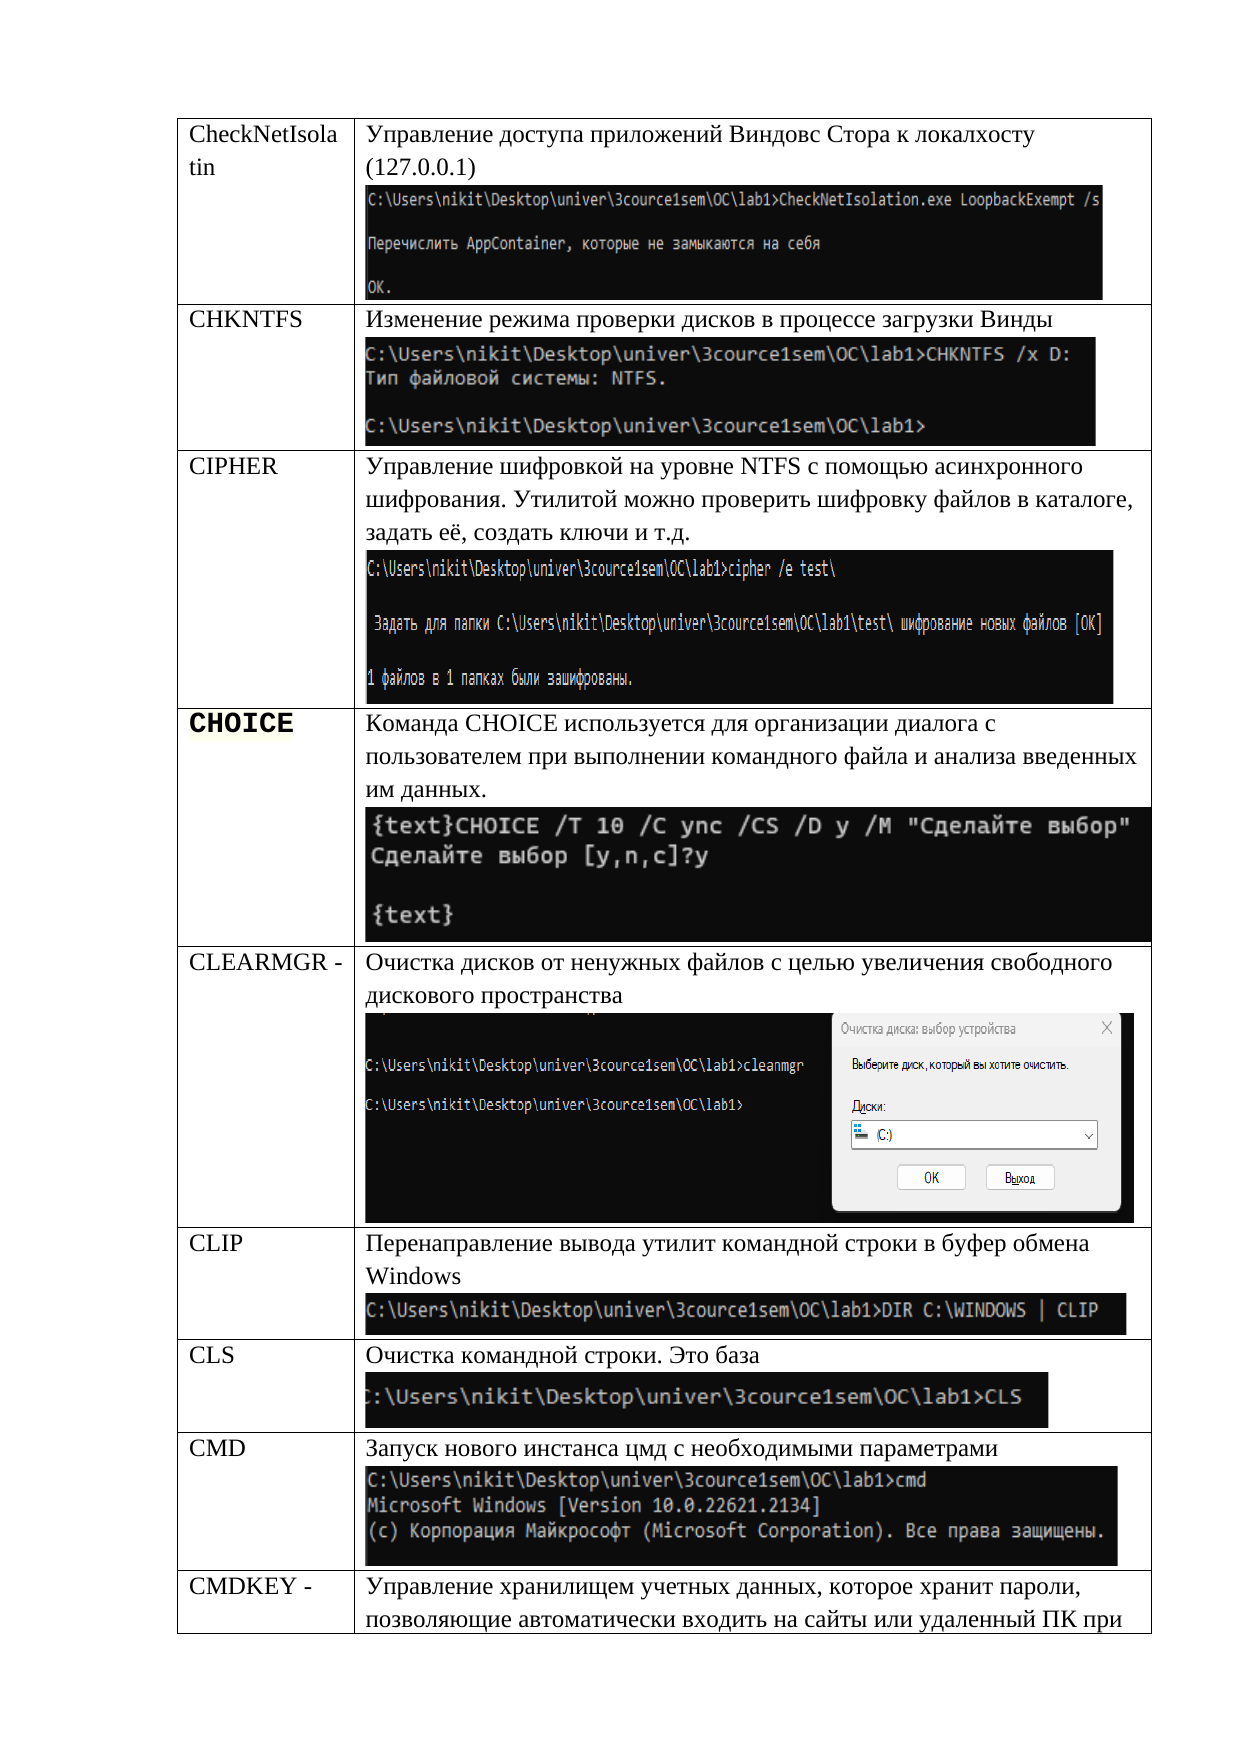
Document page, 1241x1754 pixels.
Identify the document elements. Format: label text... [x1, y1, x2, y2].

table_cell CMD [178, 1433, 354, 1570]
table_cell CLS [178, 1340, 354, 1432]
table_cell CLIP [178, 1228, 354, 1339]
picture [365, 550, 1114, 704]
table_cell CIPHER [178, 451, 354, 707]
table_cell CHOICE [178, 709, 354, 946]
picture [365, 1372, 1049, 1428]
picture [365, 337, 1096, 446]
picture [365, 807, 1152, 942]
table_cell CMDKEY - [178, 1571, 354, 1633]
table_cell CHKNTFS [178, 305, 354, 450]
table_cell Управление шифровкой на уровне NTFS с помощью асинхронного шифрования. Утилитой можно проверить шифровку файлов в каталоге, задать её, создать ключи и т.д. [355, 451, 1151, 707]
table_cell Очистка командной строки. Это база [355, 1340, 1151, 1432]
table_cell CLEARMGR - [178, 947, 354, 1227]
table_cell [355, 1571, 1151, 1633]
table_cell Перенаправление вывода утилит командной строки в буфер обмена Windows [355, 1228, 1151, 1339]
table_cell Запуск нового инстанса цмд с необходимыми параметрами [355, 1433, 1151, 1570]
table_cell Очистка дисков от ненужных файлов с целью увеличения свободного дискового пространства [355, 947, 1151, 1227]
table_cell Команда CHOICE используется для организации диалога с пользователем при выполнении командного файла и анализа введенных им данных. [355, 709, 1151, 946]
table_cell Управление доступа приложений Виндовс Стора к локалхосту (127.0.0.1) [355, 119, 1151, 303]
table_cell CheckNetIsolatin [178, 119, 354, 303]
picture [365, 185, 1103, 300]
picture [365, 1293, 1127, 1335]
table_cell Изменение режима проверки дисков в процессе загрузки Винды [355, 305, 1151, 450]
picture [365, 1013, 1134, 1223]
picture [365, 1466, 1118, 1566]
